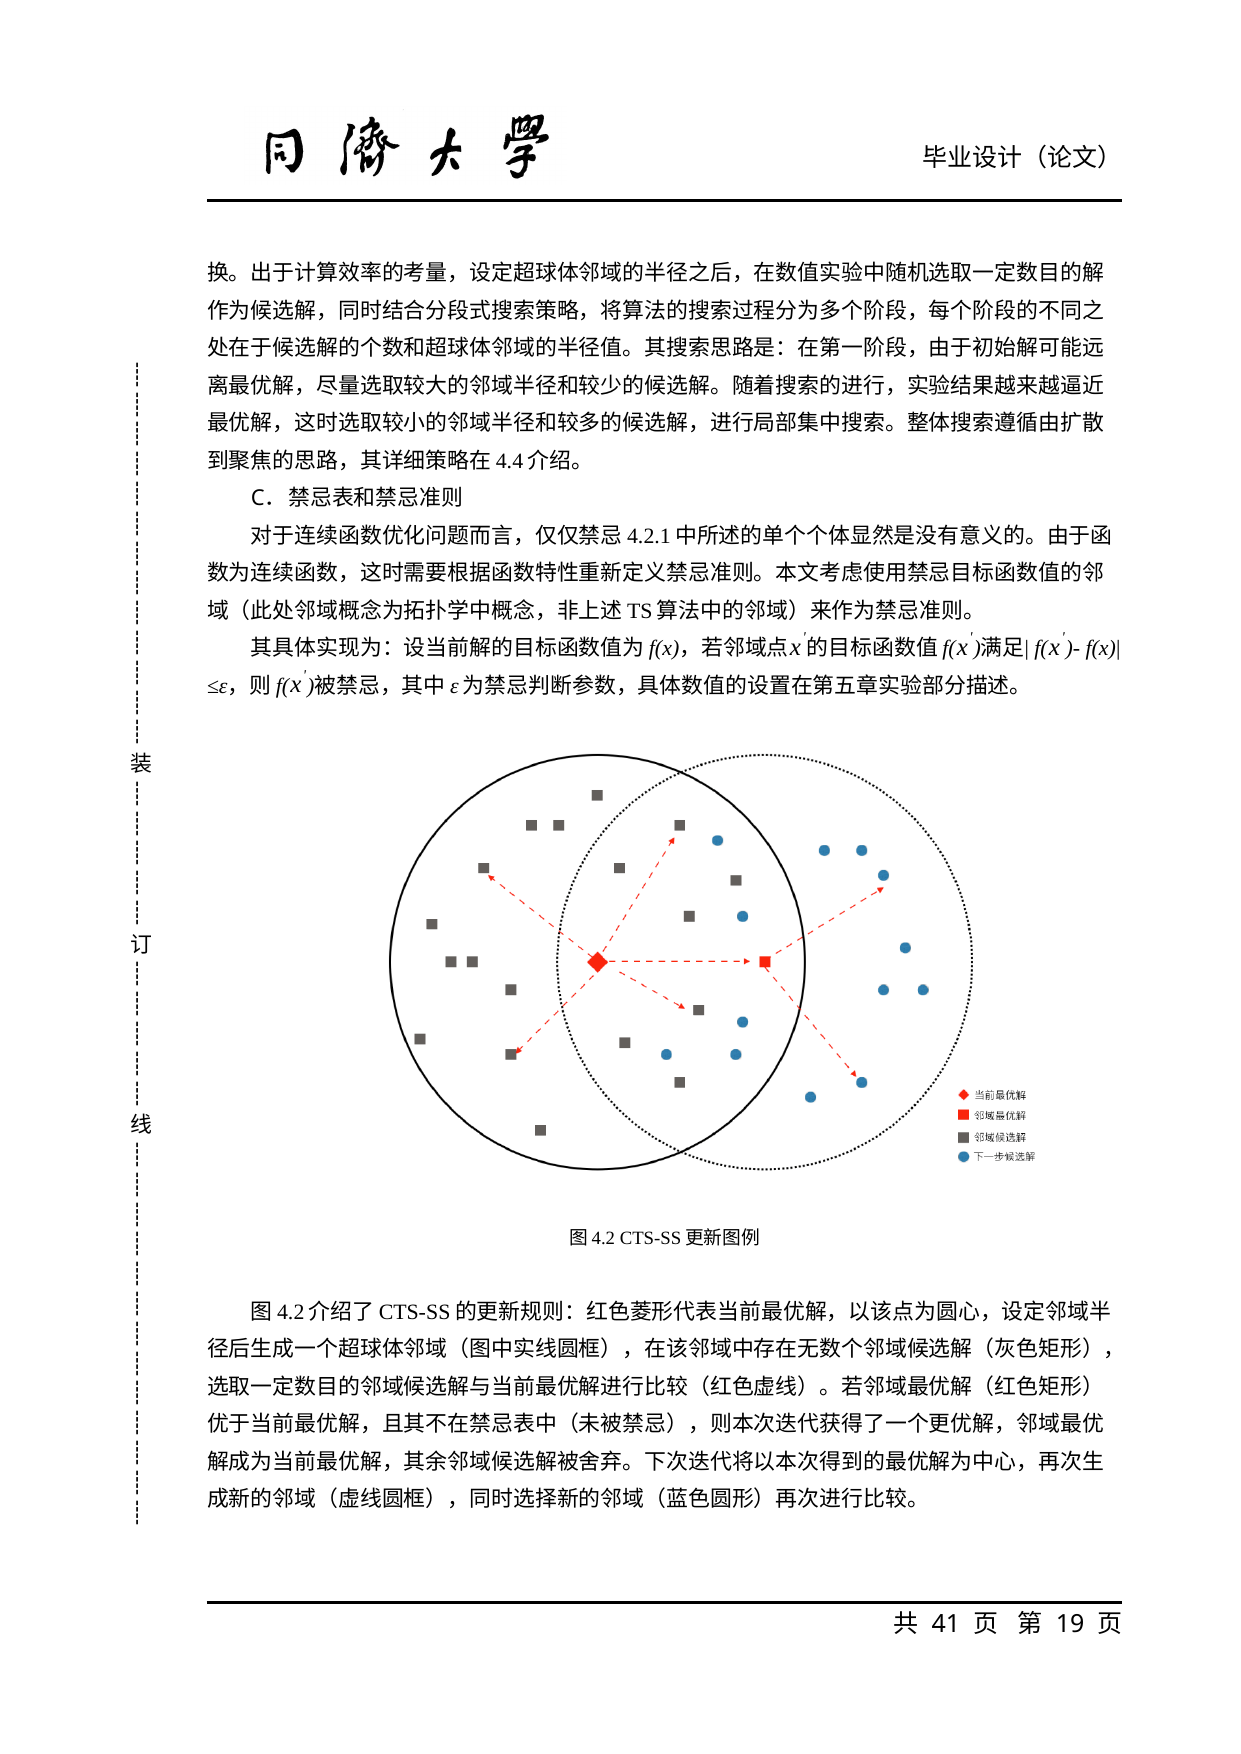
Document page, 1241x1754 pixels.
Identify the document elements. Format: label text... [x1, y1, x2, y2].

text 其具体实现为：设当前解的目标函数值为f(x)，若邻域点的目标函数值f()满足| f()- f(x)|≤ε，则f()被禁忌，其中ε为禁忌判断参数，具体数值的设置在第五章实验部分描述。 [207, 626, 1122, 701]
text 图4.2介绍了CTS-SS的更新规则：红色菱形代表当前最优解，以该点为圆心，设定邻域半径后生成一个超球体邻域（图中实线圆框），在该邻域中存在无数个邻域候选解（灰色矩形），选取一定数目的邻域候选解与当前最优解进行比较（红色虚线）。若邻域最优解（红色矩形）优于当前最优解，且其不在禁忌表中（未被禁忌），则本次迭代获得了一个更优解，邻域最优解成为当前最优解，其余邻域候选解被舍弃。下次迭代将以本次得到的最优解为中心，再次生成新的邻域（虚线圆框），同时选择新的邻域（蓝色圆形）再次进行比较。 [207, 1289, 1122, 1514]
list 禁忌表和禁忌准则 [251, 476, 1122, 513]
picture [244, 106, 567, 185]
picture [339, 738, 1089, 1189]
text 对于连续函数优化问题而言，仅仅禁忌4.2.1中所述的单个个体显然是没有意义的。由于函数为连续函数，这时需要根据函数特性重新定义禁忌准则。本文考虑使用禁忌目标函数值的邻域（此处邻域概念为拓扑学中概念，非上述TS算法中的邻域）来作为禁忌准则。 [207, 513, 1122, 626]
text 图4.2 CTS-SS更新图例 [207, 1214, 1122, 1252]
